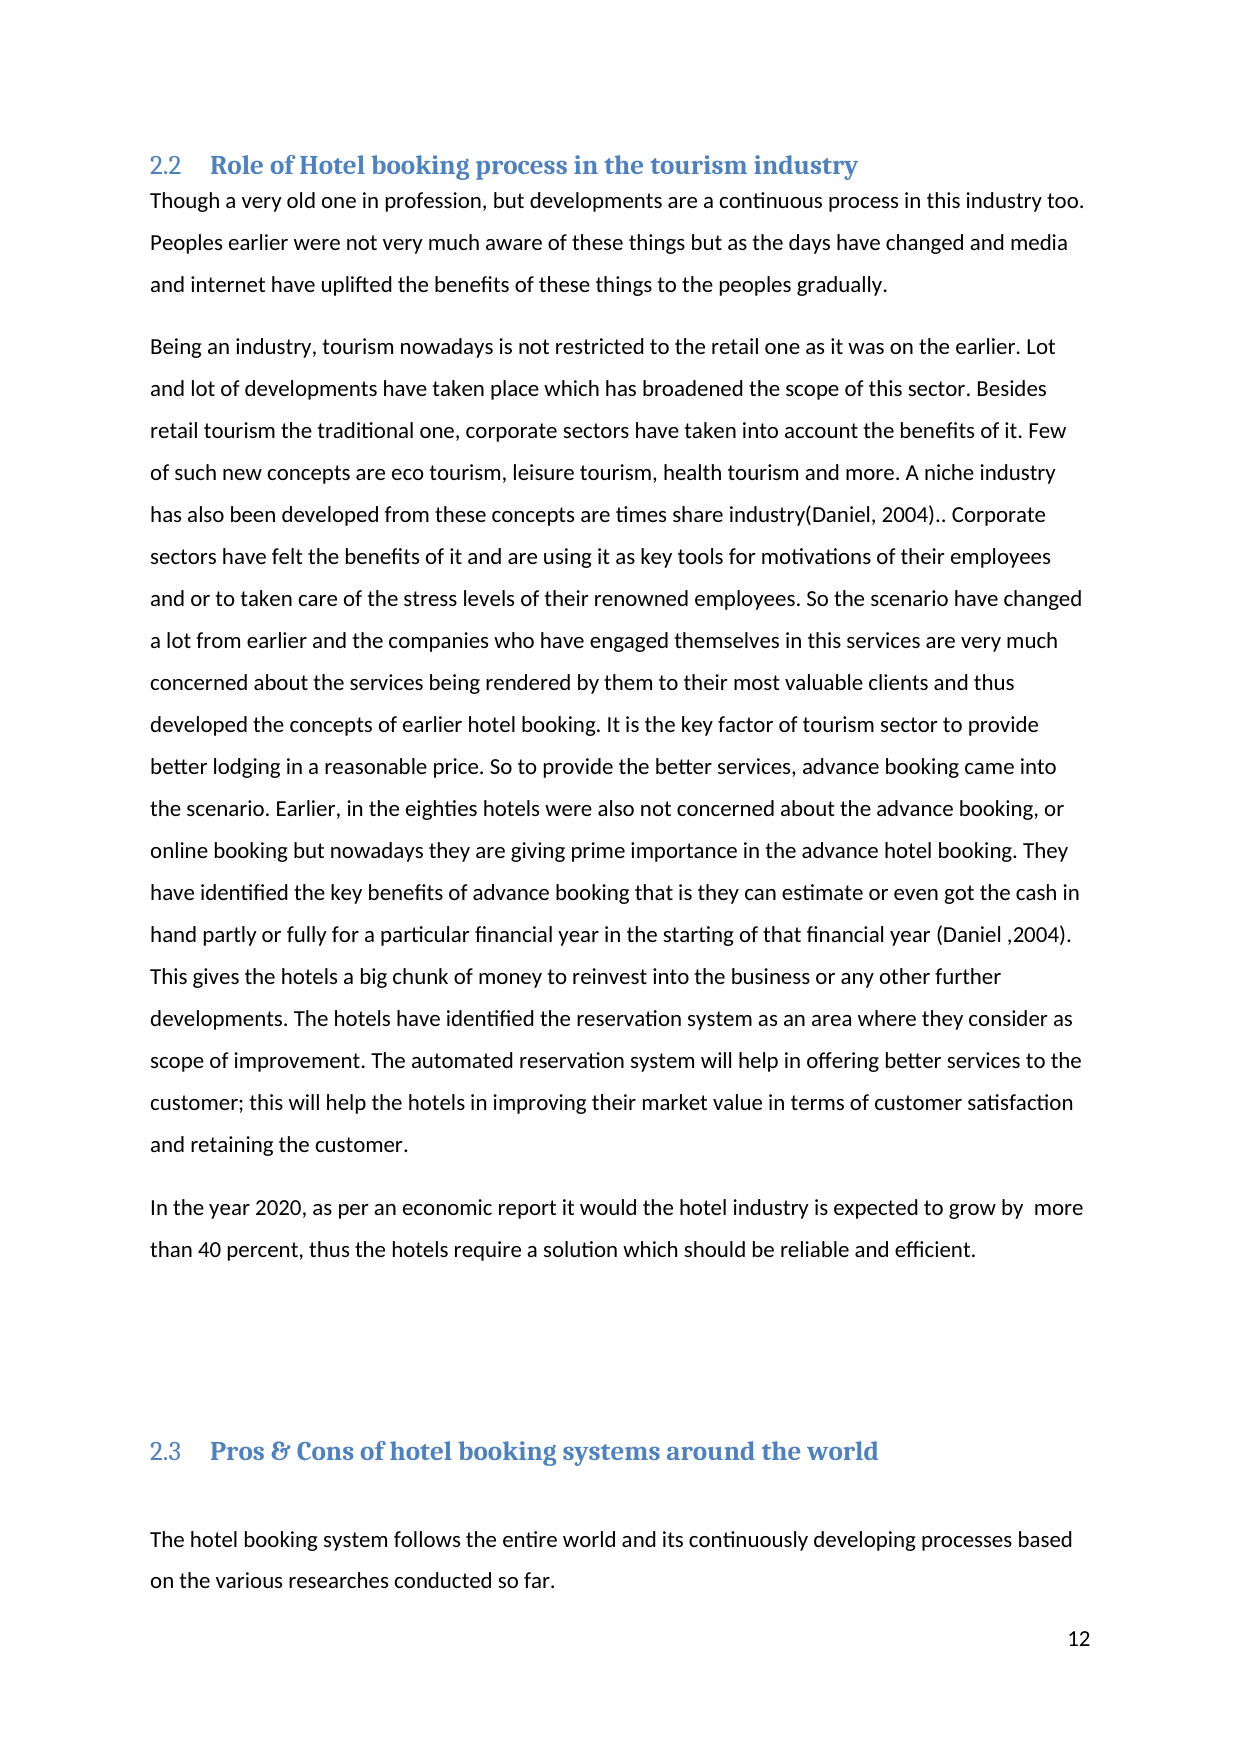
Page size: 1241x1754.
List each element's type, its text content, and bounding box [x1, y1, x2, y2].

text The hotel booking system follows the entire world and its continuously developing processes based on the various researches conducted so far. [150, 1525, 1090, 1595]
text Being an industry, tourism nowadays is not restricted to the retail one as it was on the earlier. Lot and lot of developments have taken place which has broadened the scope of this sector. Besides retail tourism the traditional one, corporate sectors have taken into account the benefits of it. Few of such new concepts are eco tourism, leisure tourism, health tourism and more. A niche industry has also been developed from these concepts are times share industry(Daniel, 2004).. Corporate sectors have felt the benefits of it and are using it as key tools for motivations of their employees and or to taken care of the stress levels of their renowned employees. So the scenario have changed a lot from earlier and the companies who have engaged themselves in this services are very much concerned about the services being rendered by them to their most valuable clients and thus developed the concepts of earlier hotel booking. It is the key factor of tourism sector to provide better lodging in a reasonable price. So to provide the better services, advance booking came into the scenario. Earlier, in the eighties hotels were also not concerned about the advance booking, or online booking but nowadays they are giving prime importance in the advance hotel booking. They have identified the key benefits of advance booking that is they can estimate or even got the cash in hand partly or fully for a particular financial year in the starting of that financial year (Daniel ,2004). This gives the hotels a big chunk of money to reinvest into the business or any other further developments. The hotels have identified the reservation system as an area where they consider as scope of improvement. The automated reservation system will help in offering better services to the customer; this will help the hotels in improving their market value in terms of customer satisfaction and retaining the customer. [150, 332, 1090, 1158]
subtitle Role of Hotel booking process in the tourism industry [150, 150, 1090, 181]
subtitle Pros & Cons of hotel booking systems around the world [150, 1436, 1090, 1467]
text In the year 2020, as per an economic report it would the hotel industry is expected to grow by more than 40 percent, thus the hotels require a solution which should be reliable and efficient. [150, 1193, 1090, 1263]
text Though a very old one in profession, but developments are a continuous process in this industry too. Peoples earlier were not very much aware of these things but as the days have changed and media and internet have uplifted the benefits of these things to the peoples gradually. [150, 186, 1090, 298]
